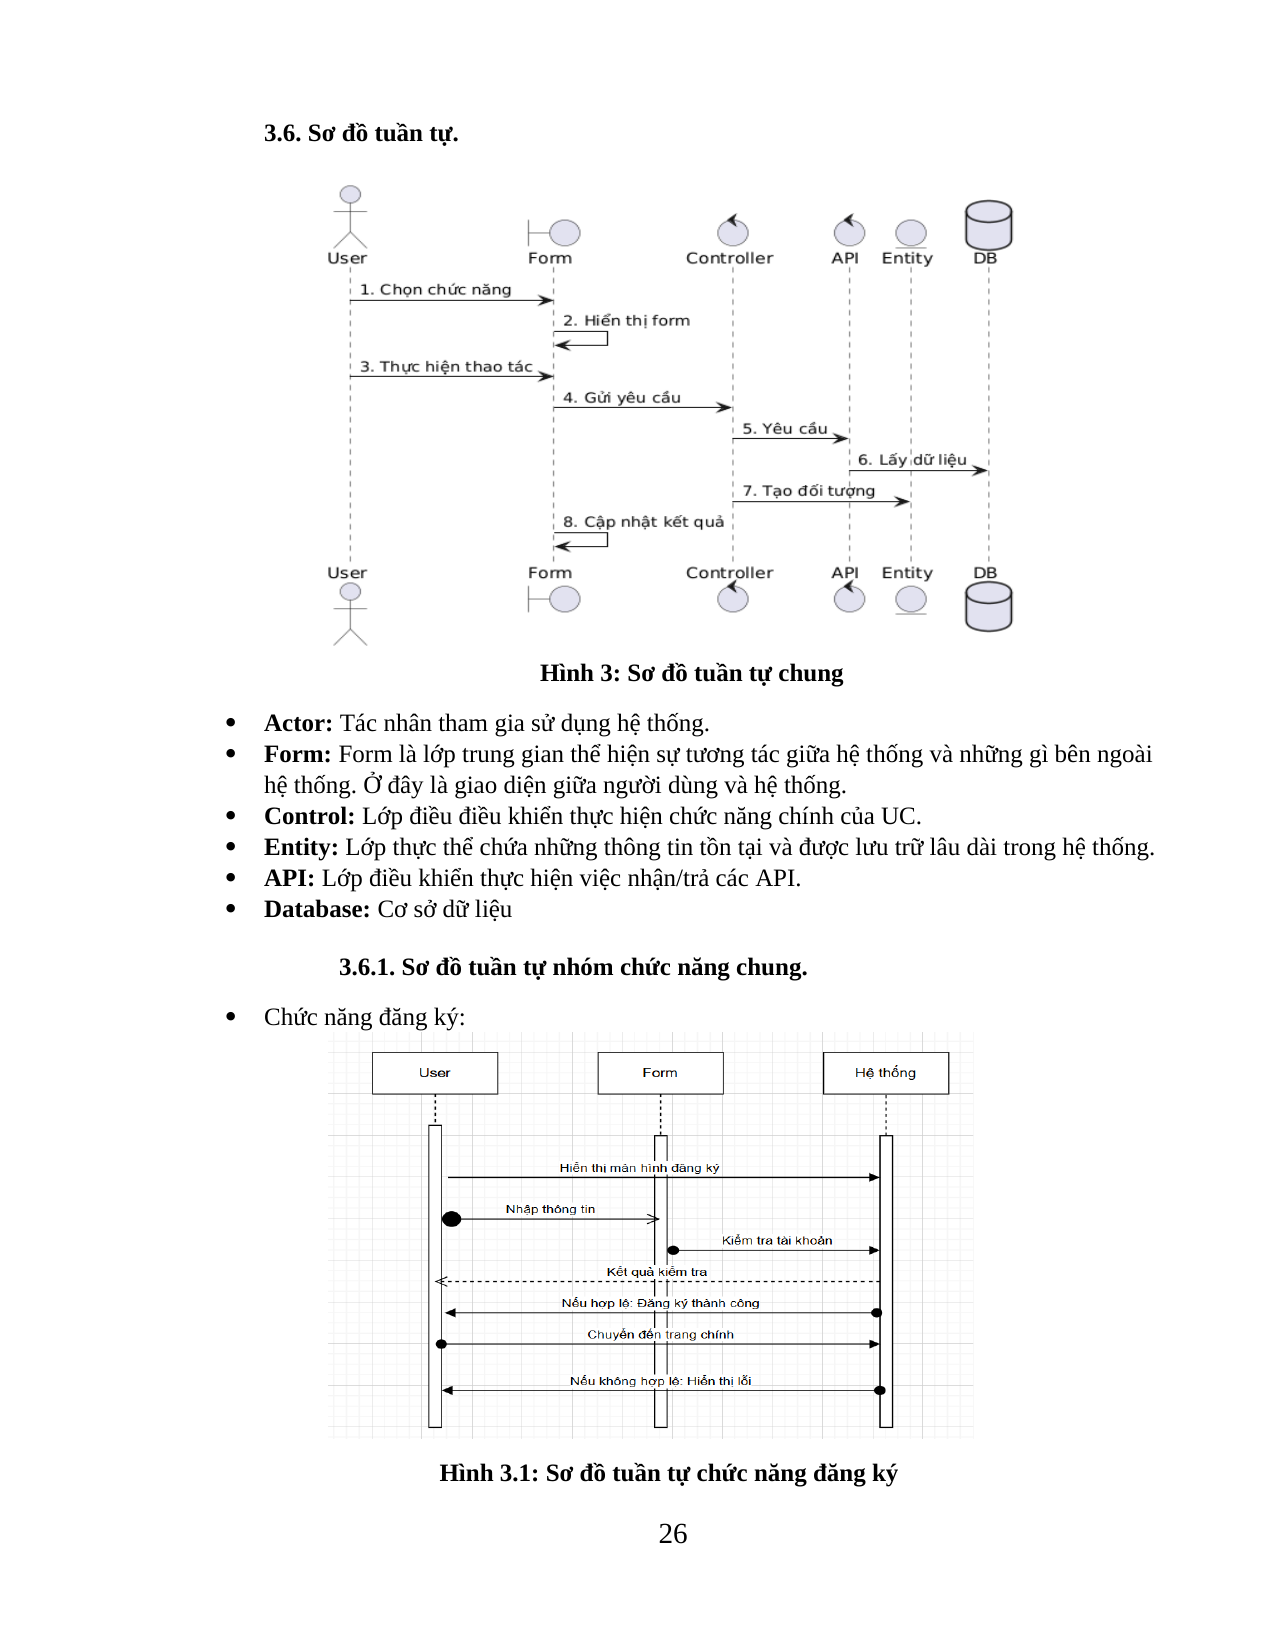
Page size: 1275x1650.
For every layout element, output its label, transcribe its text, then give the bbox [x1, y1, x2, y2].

list Chức năng đăng ký: [226, 1002, 1157, 1030]
text Hình 3: Sơ đồ tuần tự chung [189, 658, 1157, 687]
picture [321, 180, 1031, 651]
list Control: Lớp điều điều khiển thực hiện chức năng chính của UC. [226, 801, 1157, 829]
text 3.6.1. Sơ đồ tuần tự nhóm chức năng chung. [264, 952, 1157, 981]
list Actor: Tác nhân tham gia sử dụng hệ thống. [226, 708, 1157, 736]
text 3.6. Sơ đồ tuần tự. [189, 118, 1157, 147]
picture [328, 1032, 974, 1439]
list Database: Cơ sở dữ liệu [226, 894, 1157, 923]
text Hình 3.1: Sơ đồ tuần tự chức năng đăng ký [189, 1458, 972, 1486]
list Entity: Lớp thực thể chứa những thông tin tồn tại và được lưu trữ lâu dài trong hệ thống. [226, 832, 1157, 861]
list API: Lớp điều khiển thực hiện việc nhận/trả các API. [226, 863, 1157, 892]
list Form: Form là lớp trung gian thể hiện sự tương tác giữa hệ thống và những gì bên ngoài hệ thống. Ở đây là giao diện giữa người dùng và hệ thống. [226, 739, 1157, 798]
